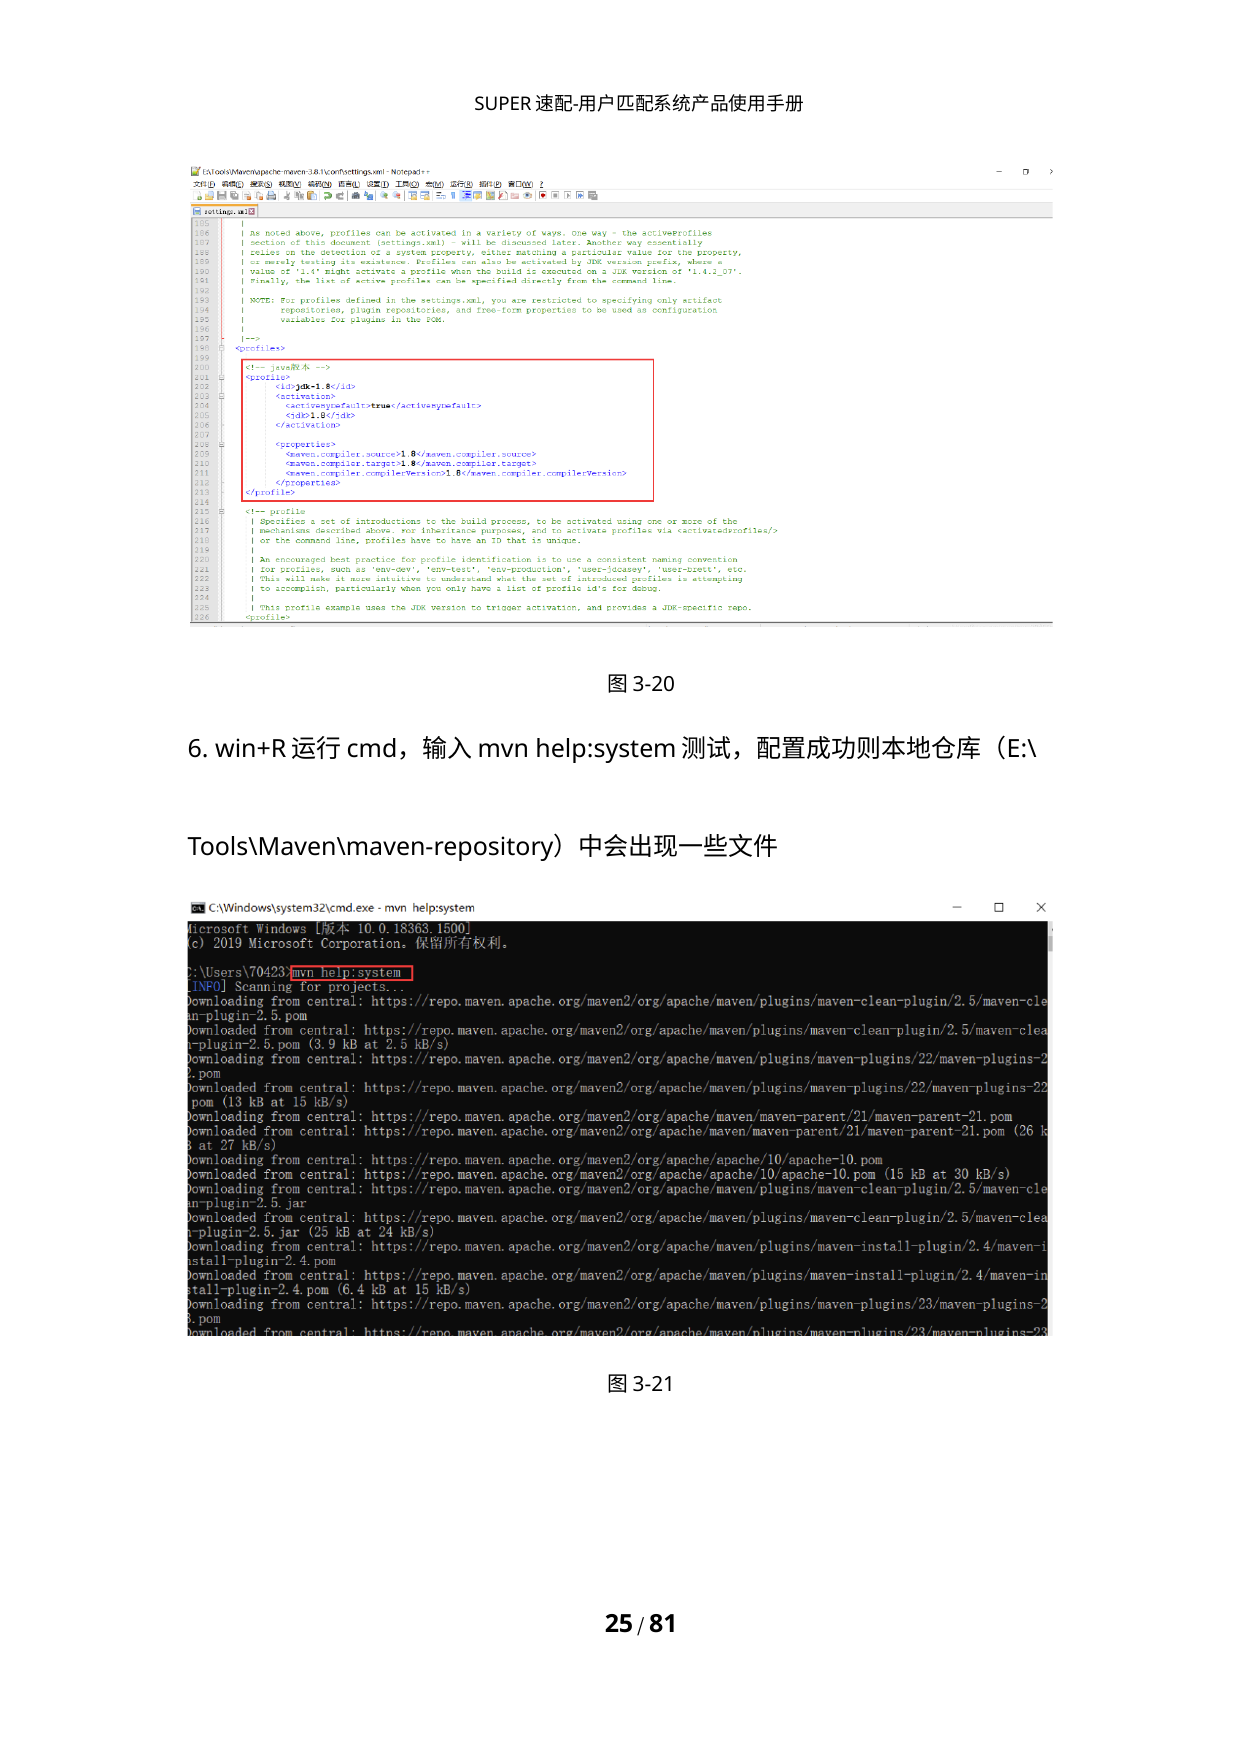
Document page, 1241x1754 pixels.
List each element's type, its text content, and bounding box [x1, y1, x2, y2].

picture [187, 894, 1053, 1336]
text 图 3-20 [187, 666, 1053, 699]
picture [187, 162, 1053, 627]
text 图 3-21 [187, 1367, 1053, 1399]
text 6. win+R运行cmd，输入mvn help:system测试，配置成功则本地仓库（E:\Tools\Maven\maven-repository）中会出现一些文件 [187, 714, 1053, 877]
